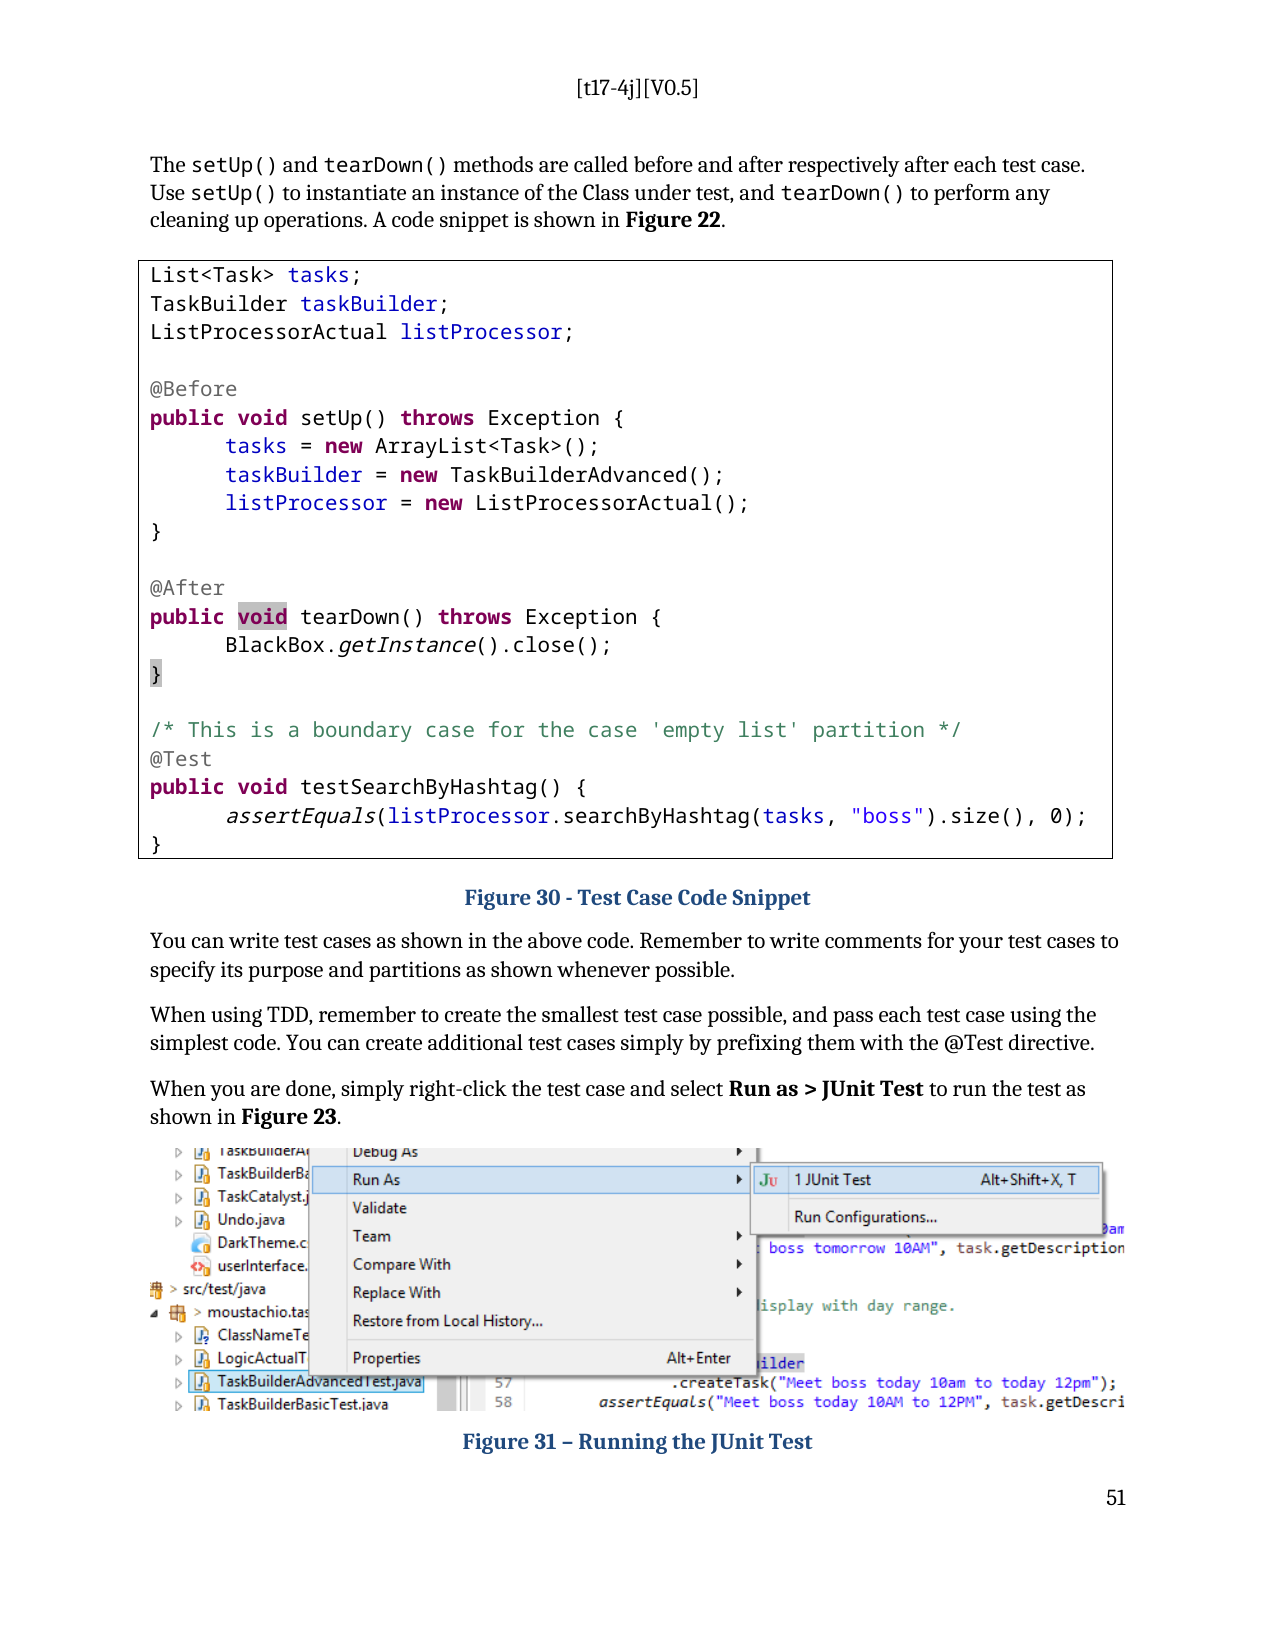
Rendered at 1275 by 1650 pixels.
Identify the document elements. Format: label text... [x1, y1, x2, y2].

picture [150, 1148, 1125, 1411]
text rightclick the test case and select Run as > JUnit Test to run the test. [150, 1075, 1125, 1130]
table_header [139, 261, 1112, 858]
text When using TDD, remember to create the smallest test case possible, and pass each test case using the simplest code. You can create additional test cases simply by prefixing them with the @Test directive. [150, 1002, 1125, 1057]
text The setUp() and tearDown() methods are called before and after respectively after each test case. Use setUp() to instantiate an instance of the Class nder est, and tearDown() to perform any cleaning up operations. [150, 150, 1125, 233]
text You can write test cases as shown in the above code. [150, 928, 1125, 983]
